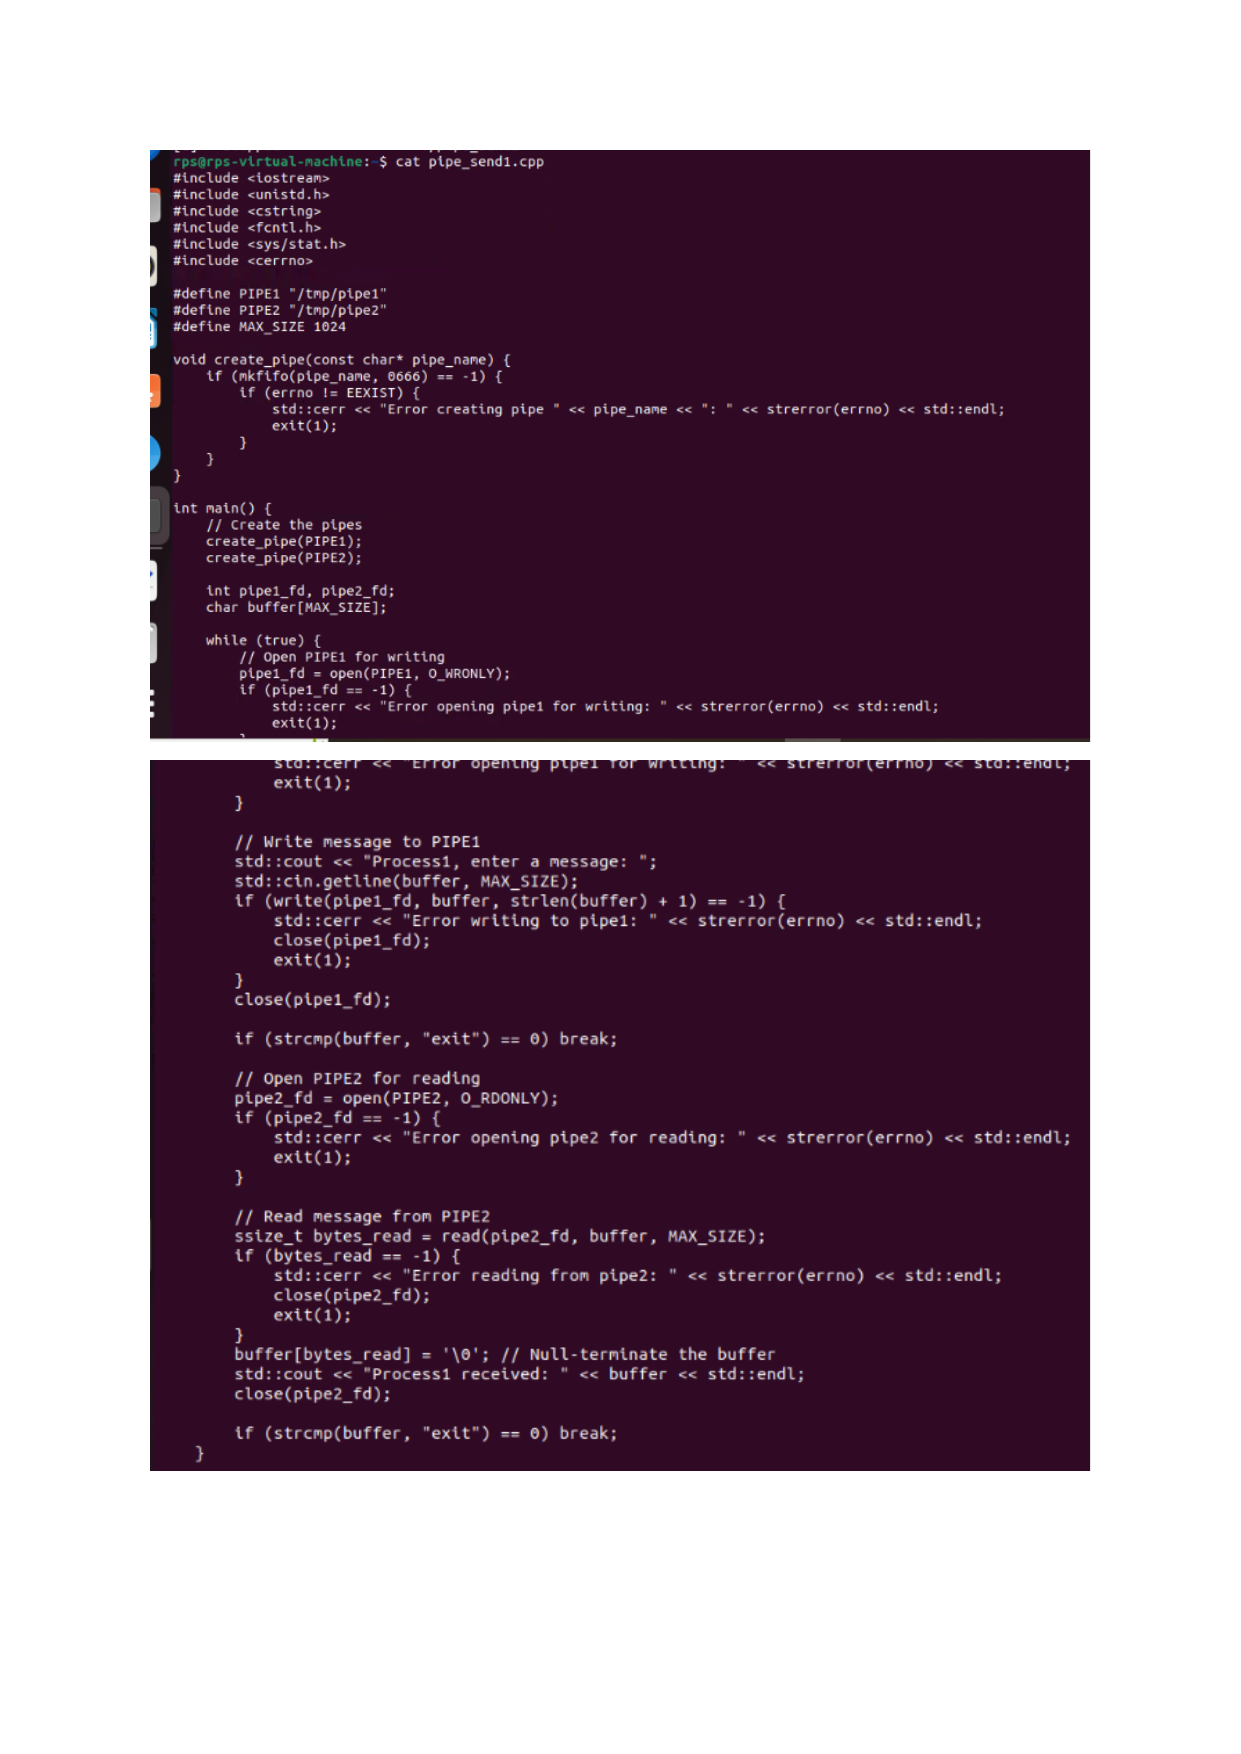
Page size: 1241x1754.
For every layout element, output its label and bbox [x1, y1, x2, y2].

picture [150, 760, 1091, 1471]
picture [150, 150, 1091, 742]
